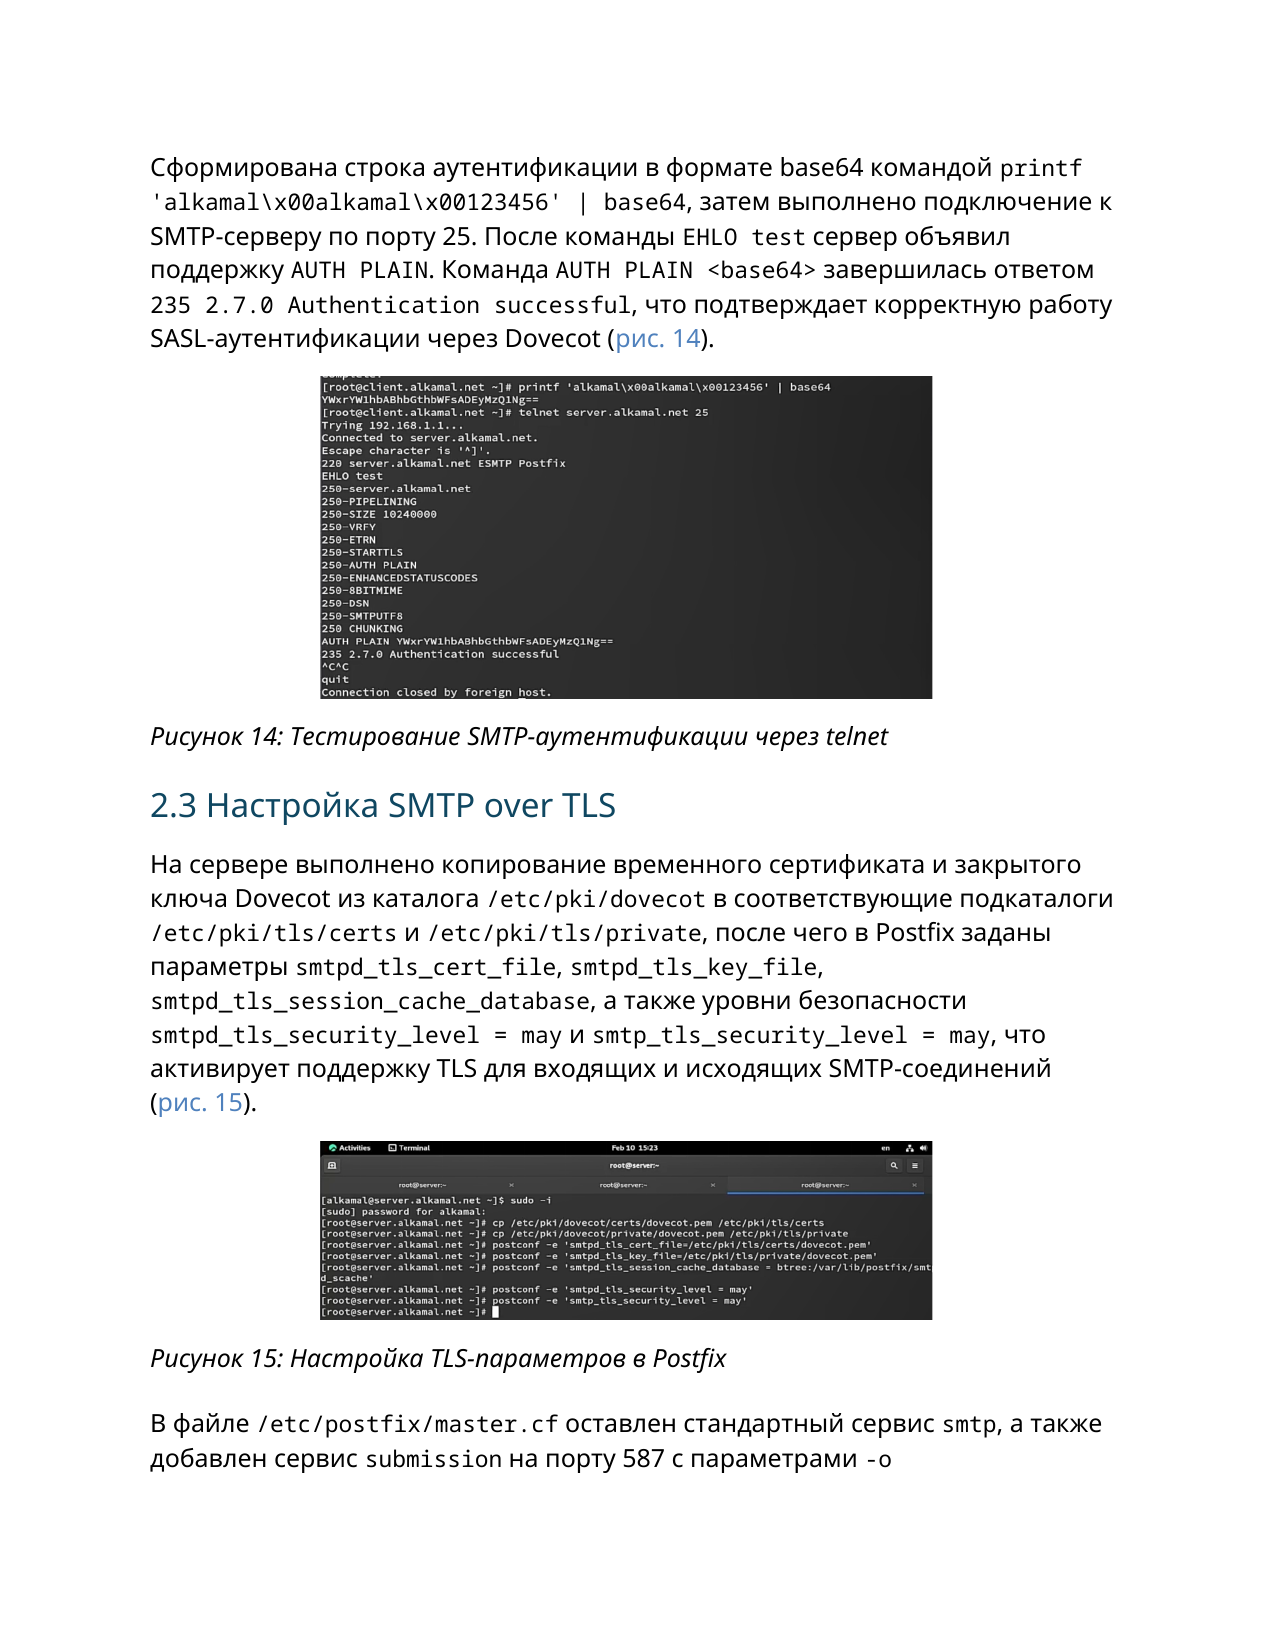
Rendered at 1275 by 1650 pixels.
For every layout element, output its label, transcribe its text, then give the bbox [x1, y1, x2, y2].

picture [320, 376, 933, 699]
table_header Рисунок 14: Тестирование SMTP-аутентификации через telnet [139, 373, 1114, 766]
table_header Рисунок 15: Настройка TLS-параметров в Postfix [139, 1138, 1114, 1387]
picture [320, 1141, 933, 1320]
text Сформирована строка аутентификации в формате base64 командой printf 'alkamal\x00alkamal\x00123456' | base64, затем выполнено подключение к SMTP-серверу по порту 25. После команды EHLO test сервер объявил поддержку AUTH PLAIN. Команда AUTH PLAIN <base64> завершилась ответом 235 2.7.0 Authentication successful, что подтверждает корректную работу SASL-аутентификации через Dovecot (рис. 14). [150, 150, 1125, 354]
text На сервере выполнено копирование временного сертификата и закрытого ключа Dovecot из каталога /etc/pki/dovecot в соответствующие подкаталоги /etc/pki/tls/certs и /etc/pki/tls/private, после чего в Postfix заданы параметры smtpd_tls_cert_file, smtpd_tls_key_file, smtpd_tls_session_cache_database, а также уровни безопасности smtpd_tls_security_level = may и smtp_tls_security_level = may, что активирует поддержку TLS для входящих и исходящих SMTP-соединений (рис. 15). [150, 846, 1125, 1119]
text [150, 1406, 1125, 1474]
subtitle 2.3 Настройка SMTP over TLS [150, 782, 1125, 828]
